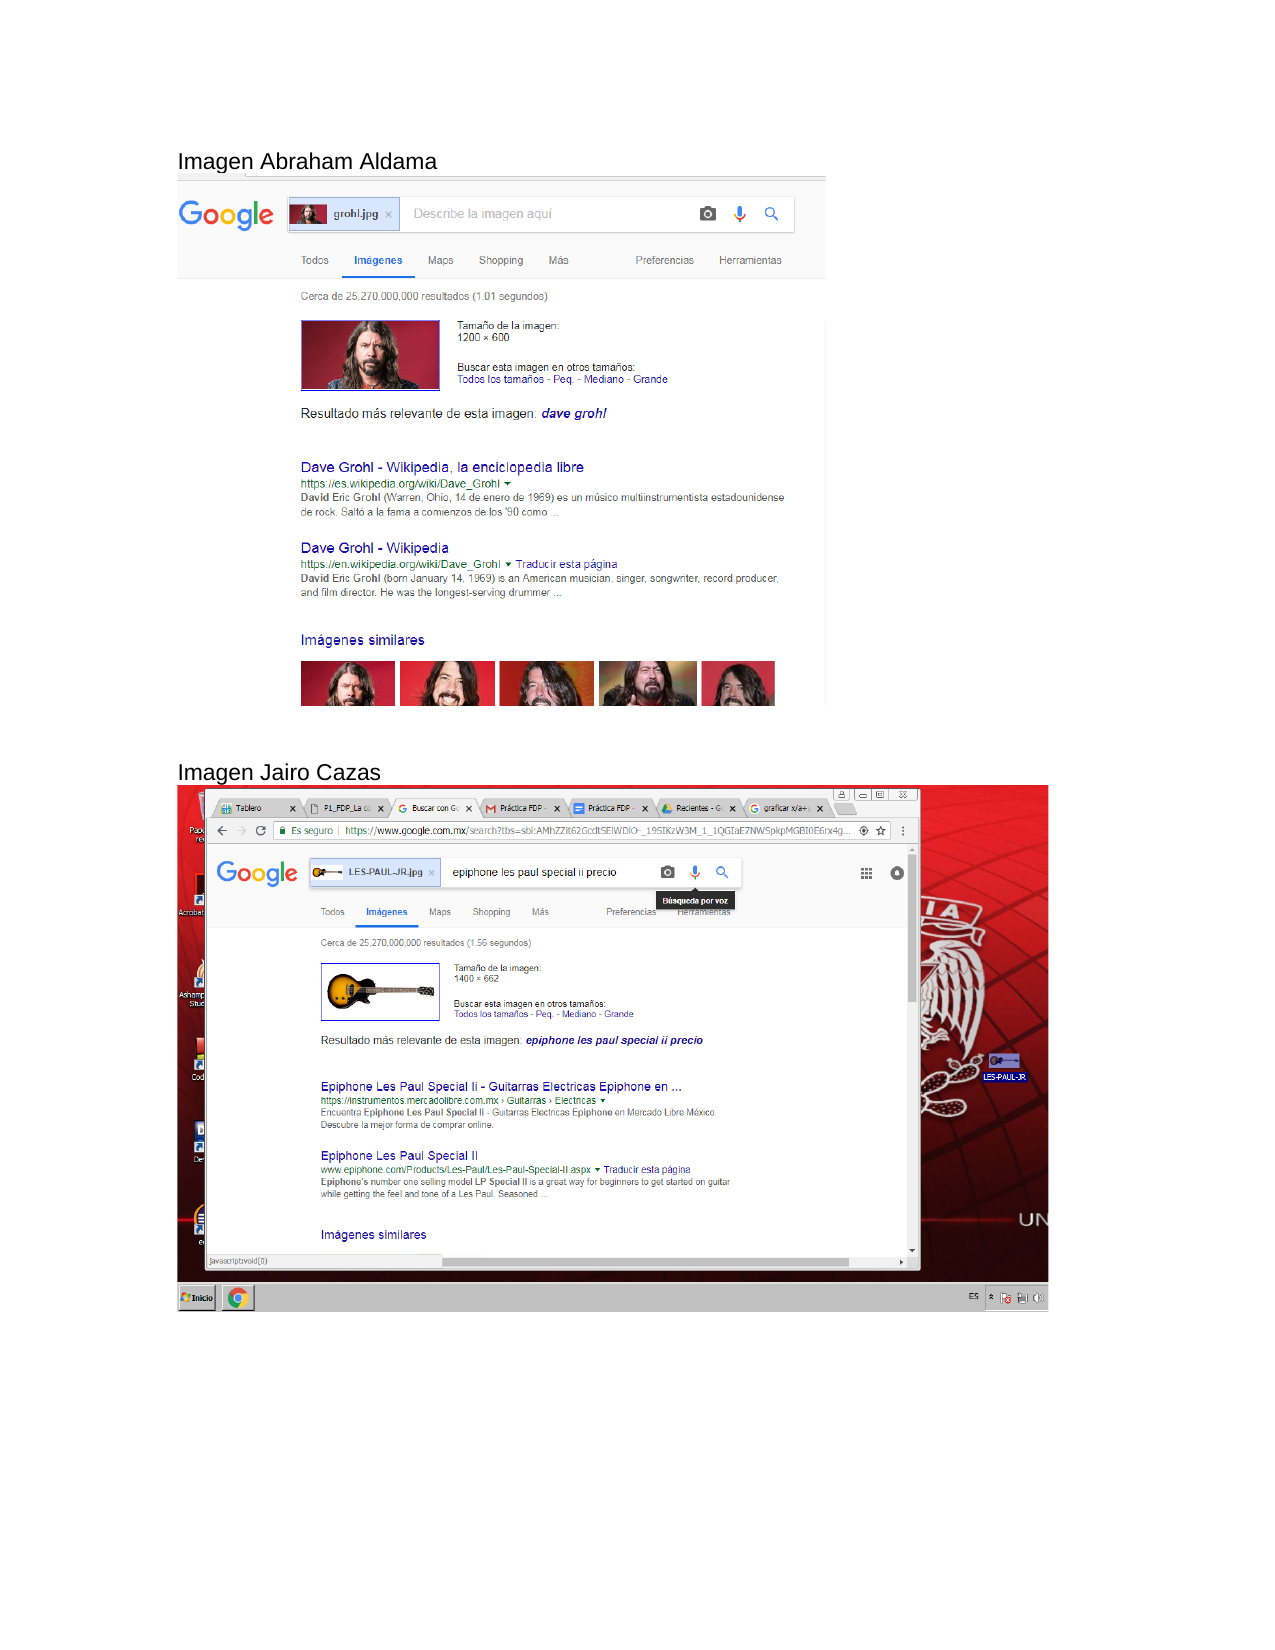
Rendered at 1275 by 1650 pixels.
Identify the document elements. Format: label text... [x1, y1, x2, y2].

text Imagen Jairo Cazas [177, 759, 1098, 786]
picture [177, 173, 826, 706]
text Imagen Abraham Aldama [177, 148, 1098, 174]
picture [177, 785, 1049, 1312]
